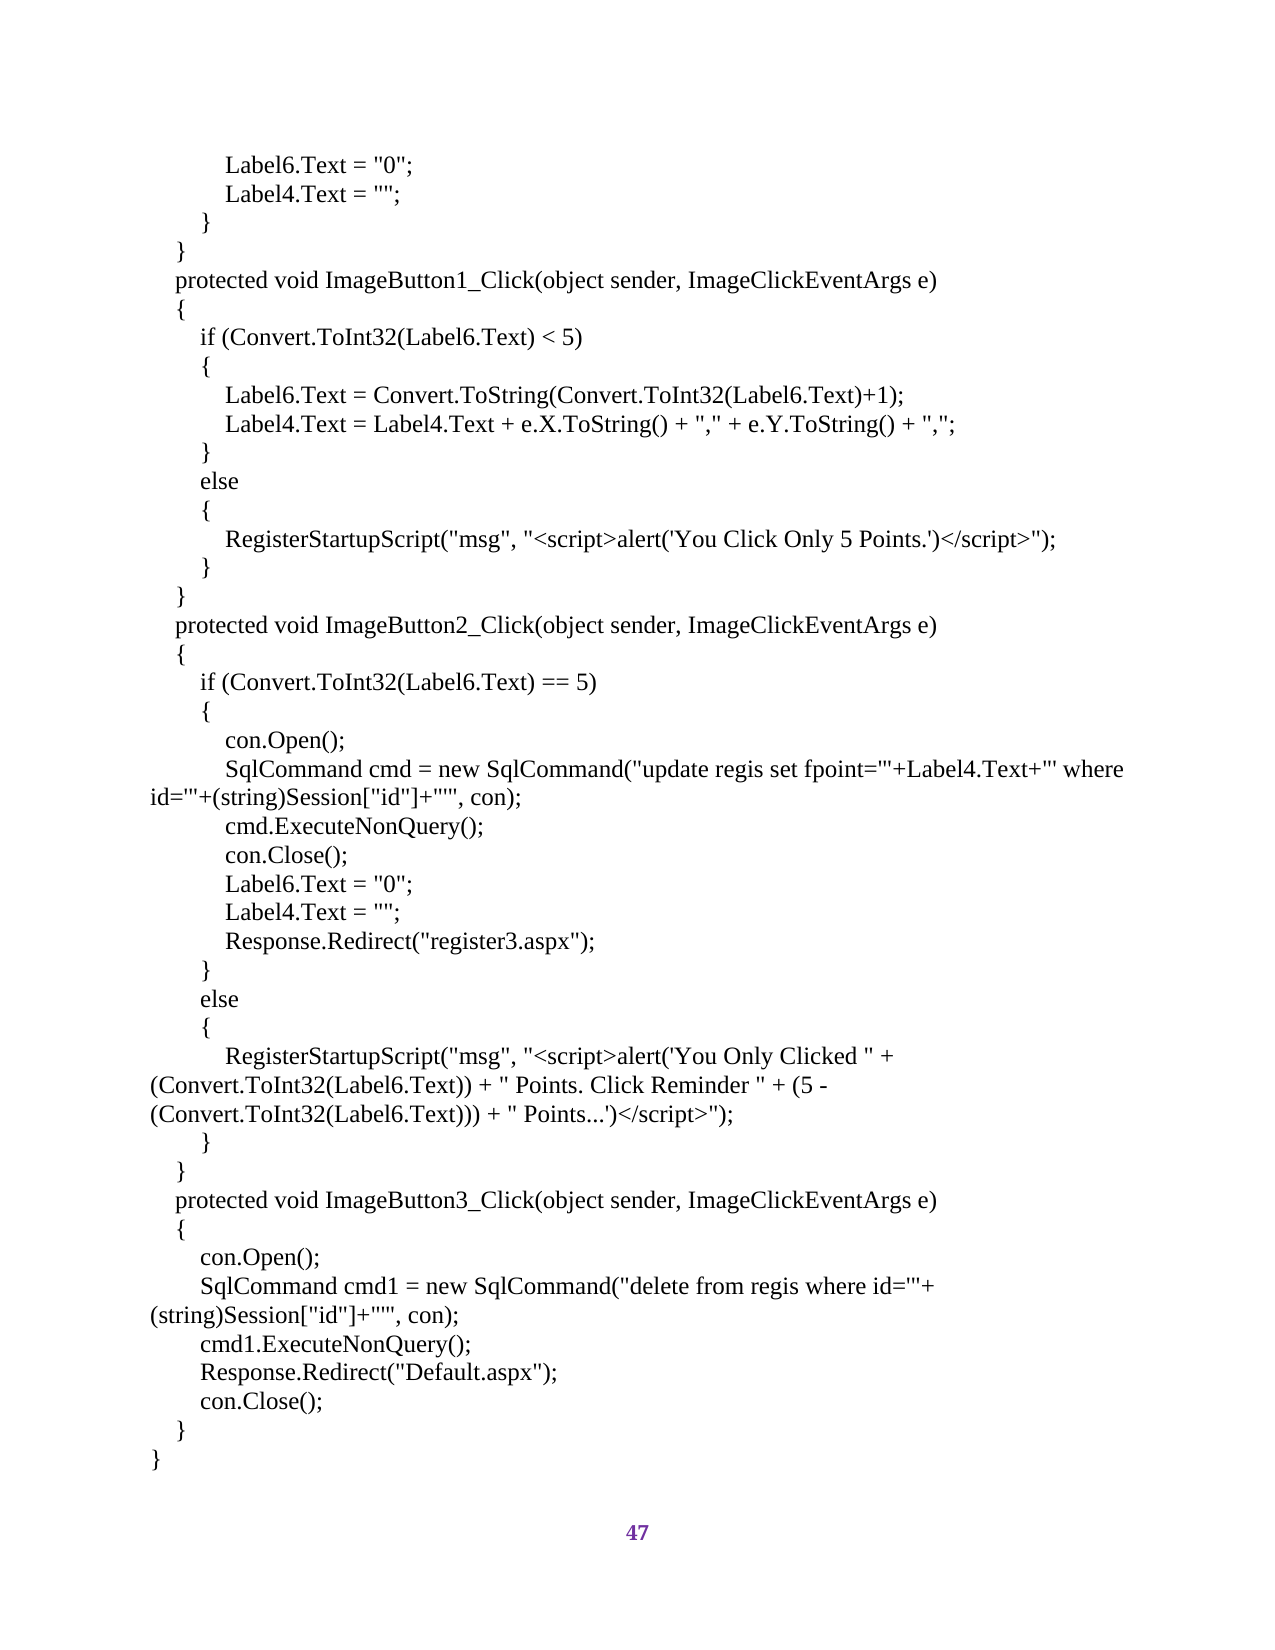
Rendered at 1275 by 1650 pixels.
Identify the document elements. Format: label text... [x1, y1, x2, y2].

text } [150, 581, 1125, 610]
text con.Open(); [150, 725, 1125, 754]
text Response.Redirect("Default.aspx"); [150, 1357, 1125, 1386]
text SqlCommand cmd = new SqlCommand("update regis set fpoint='"+Label4.Text+"' where id='"+(string)Session["id"]+"'", con); [150, 754, 1125, 811]
text protected void ImageButton2_Click(object sender, ImageClickEventArgs e) [150, 610, 1125, 639]
text } [150, 236, 1125, 265]
text { [150, 351, 1125, 380]
text con.Open(); [150, 1242, 1125, 1271]
text cmd.ExecuteNonQuery(); [150, 811, 1125, 840]
text } [150, 552, 1125, 581]
text { [150, 639, 1125, 667]
text else [150, 984, 1125, 1012]
text { [150, 696, 1125, 725]
text SqlCommand cmd1 = new SqlCommand("delete from regis where id='"+(string)Session["id"]+"'", con); [150, 1271, 1125, 1329]
text cmd1.ExecuteNonQuery(); [150, 1329, 1125, 1357]
text { [150, 1214, 1125, 1242]
text } [150, 437, 1125, 466]
text { [150, 1012, 1125, 1041]
text { [150, 294, 1125, 322]
text RegisterStartupScript("msg", "<script>alert('You Click Only 5 Points.')</script>"); [150, 524, 1125, 552]
text } [150, 207, 1125, 236]
text } [150, 955, 1125, 984]
text Label6.Text = "0"; [150, 150, 1125, 179]
text Label4.Text = ""; [150, 897, 1125, 926]
text Response.Redirect("register3.aspx"); [150, 926, 1125, 955]
text con.Close(); [150, 1386, 1125, 1415]
text { [150, 495, 1125, 524]
text } [150, 1415, 1125, 1444]
text Label4.Text = Label4.Text + e.X.ToString() + "," + e.Y.ToString() + ","; [150, 409, 1125, 437]
text Label6.Text = Convert.ToString(Convert.ToInt32(Label6.Text)+1); [150, 380, 1125, 409]
text RegisterStartupScript("msg", "<script>alert('You Only Clicked " + (Convert.ToInt32(Label6.Text)) + " Points. Click Reminder " + (5 - (Convert.ToInt32(Label6.Text))) + " Points...')</script>"); [150, 1041, 1125, 1127]
text if (Convert.ToInt32(Label6.Text) == 5) [150, 667, 1125, 696]
text else [150, 466, 1125, 495]
text con.Close(); [150, 840, 1125, 869]
text } [150, 1127, 1125, 1156]
text } [150, 1156, 1125, 1185]
text Label4.Text = ""; [150, 179, 1125, 207]
text Label6.Text = "0"; [150, 869, 1125, 897]
text protected void ImageButton1_Click(object sender, ImageClickEventArgs e) [150, 265, 1125, 294]
text if (Convert.ToInt32(Label6.Text) < 5) [150, 322, 1125, 351]
text } [150, 1444, 1125, 1472]
text protected void ImageButton3_Click(object sender, ImageClickEventArgs e) [150, 1185, 1125, 1214]
